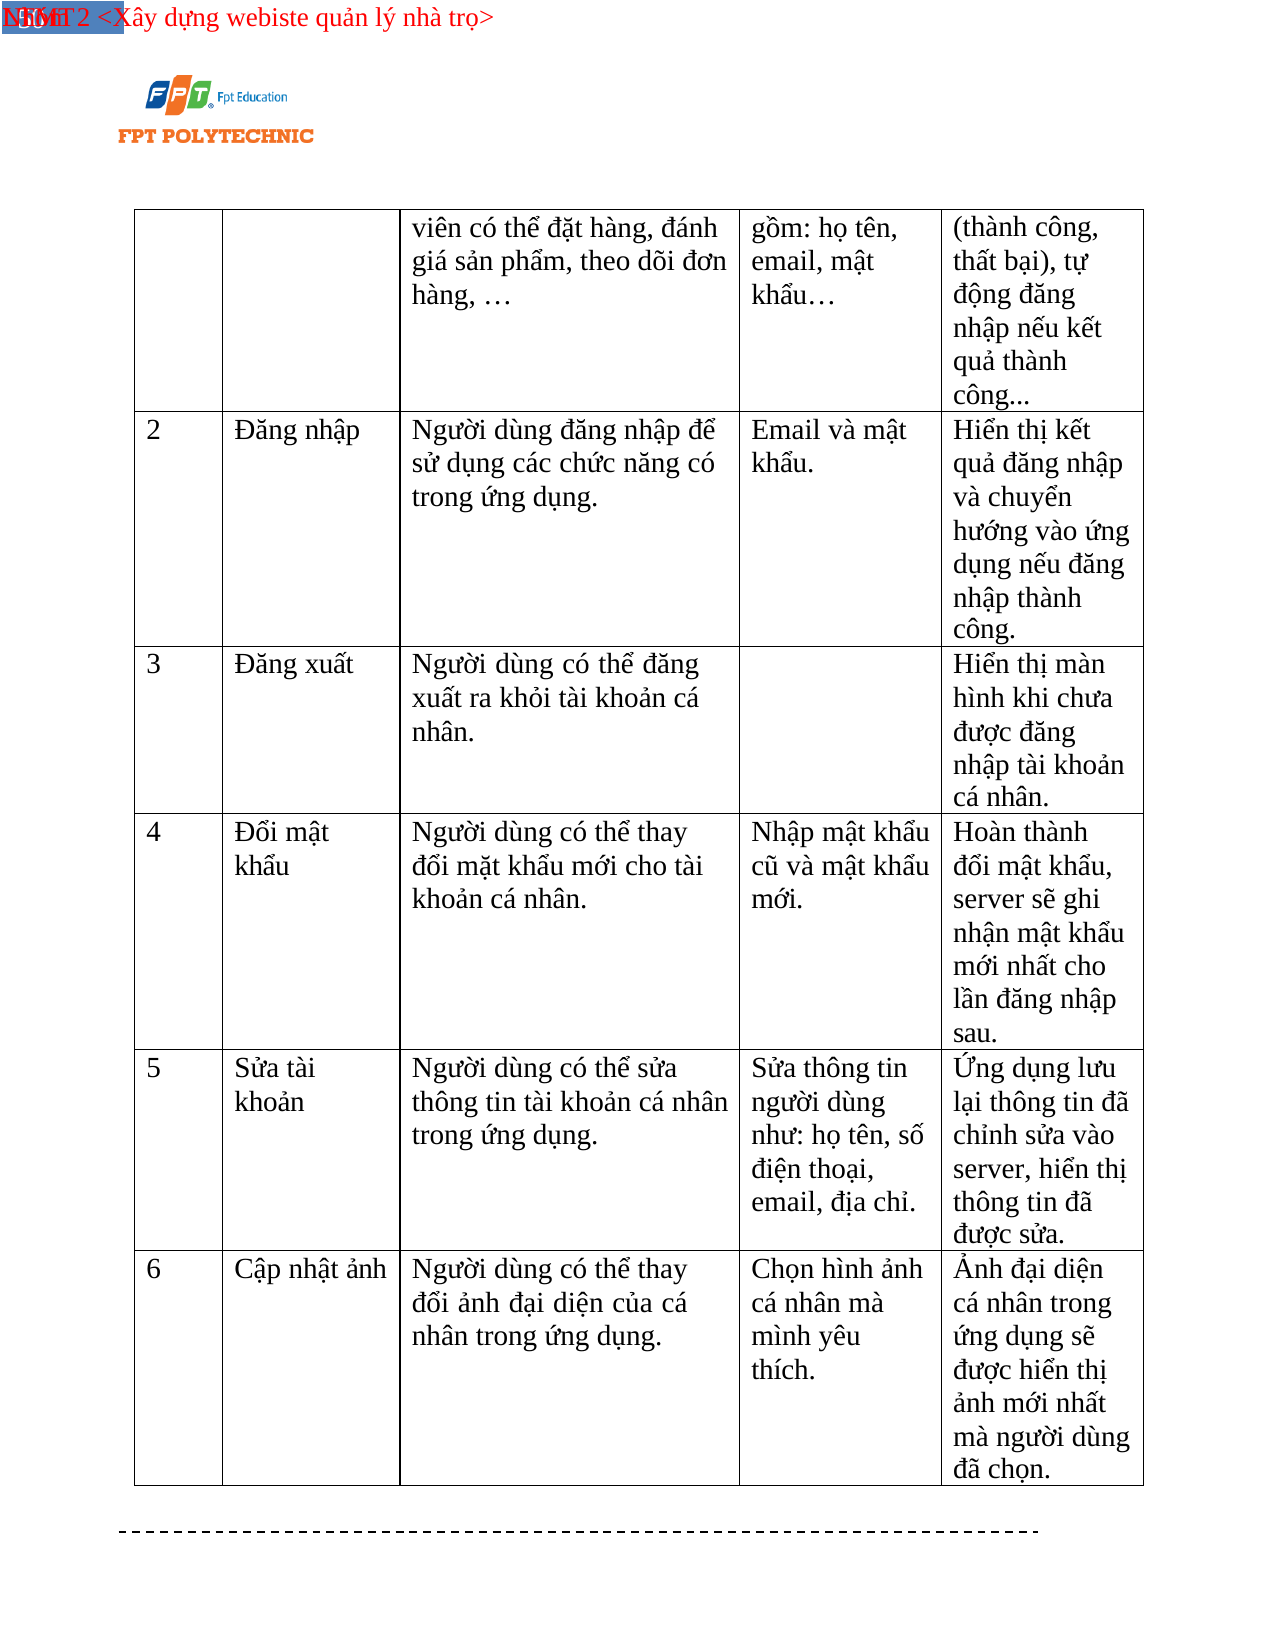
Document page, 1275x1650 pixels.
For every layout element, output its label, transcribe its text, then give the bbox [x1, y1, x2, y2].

table_cell Người dùng có thể đăng xuất ra khỏi tài khoản cá nhân. [401, 647, 739, 813]
table_cell Ảnh đại diện cá nhân trong ứng dụng sẽ được hiển thị ảnh mới nhất mà người dùng đã chọn. [942, 1251, 1143, 1485]
table_cell 3 [135, 647, 222, 813]
table_cell Hoàn thành đổi mật khẩu, server sẽ ghi nhận mật khẩu mới nhất cho lần đăng nhập sau. [942, 814, 1143, 1049]
table_cell Sửa tài khoản [223, 1050, 399, 1250]
table_cell Đổi mật khẩu [223, 814, 399, 1049]
table_cell Cập nhật ảnh [223, 1251, 399, 1485]
table_cell Người dùng có thể thay đổi mặt khẩu mới cho tài khoản cá nhân. [401, 814, 739, 1049]
table_cell Email và mật khẩu. [740, 412, 941, 646]
table_header (thành công, thất bại), tự động đăng nhập nếu kết quả thành công... [942, 210, 1143, 411]
table_cell Đăng nhập [223, 412, 399, 646]
table_cell Người dùng có thể sửa thông tin tài khoản cá nhân trong ứng dụng. [401, 1050, 739, 1250]
table_cell Chọn hình ảnh cá nhân mà mình yêu thích. [740, 1251, 941, 1485]
table_header gồm: họ tên, email, mật khẩu… [740, 210, 941, 411]
table_header viên có thể đặt hàng, đánh giá sản phẩm, theo dõi đơn hàng, … [401, 210, 739, 411]
table_cell 5 [135, 1050, 222, 1250]
table_cell Đăng xuất [223, 647, 399, 813]
table_cell Nhập mật khẩu cũ và mật khẩu mới. [740, 814, 941, 1049]
table_cell Sửa thông tin người dùng như: họ tên, số điện thoại, email, địa chỉ. [740, 1050, 941, 1250]
table_cell Người dùng đăng nhập để sử dụng các chức năng có trong ứng dụng. [401, 412, 739, 646]
table_cell Ứng dụng lưu lại thông tin đã chỉnh sửa vào server, hiển thị thông tin đã được sửa. [942, 1050, 1143, 1250]
table_cell Hiển thị màn hình khi chưa được đăng nhập tài khoản cá nhân. [942, 647, 1143, 813]
table_cell [740, 647, 941, 813]
table_header [135, 210, 222, 411]
table_cell 4 [135, 814, 222, 1049]
table_header [223, 210, 399, 411]
table_cell 2 [135, 412, 222, 646]
table_cell Hiển thị kết quả đăng nhập và chuyển hướng vào ứng dụng nếu đăng nhập thành công. [942, 412, 1143, 646]
table_cell Người dùng có thể thay đổi ảnh đại diện của cá nhân trong ứng dụng. [401, 1251, 739, 1485]
picture [118, 75, 314, 143]
table_cell 6 [135, 1251, 222, 1485]
